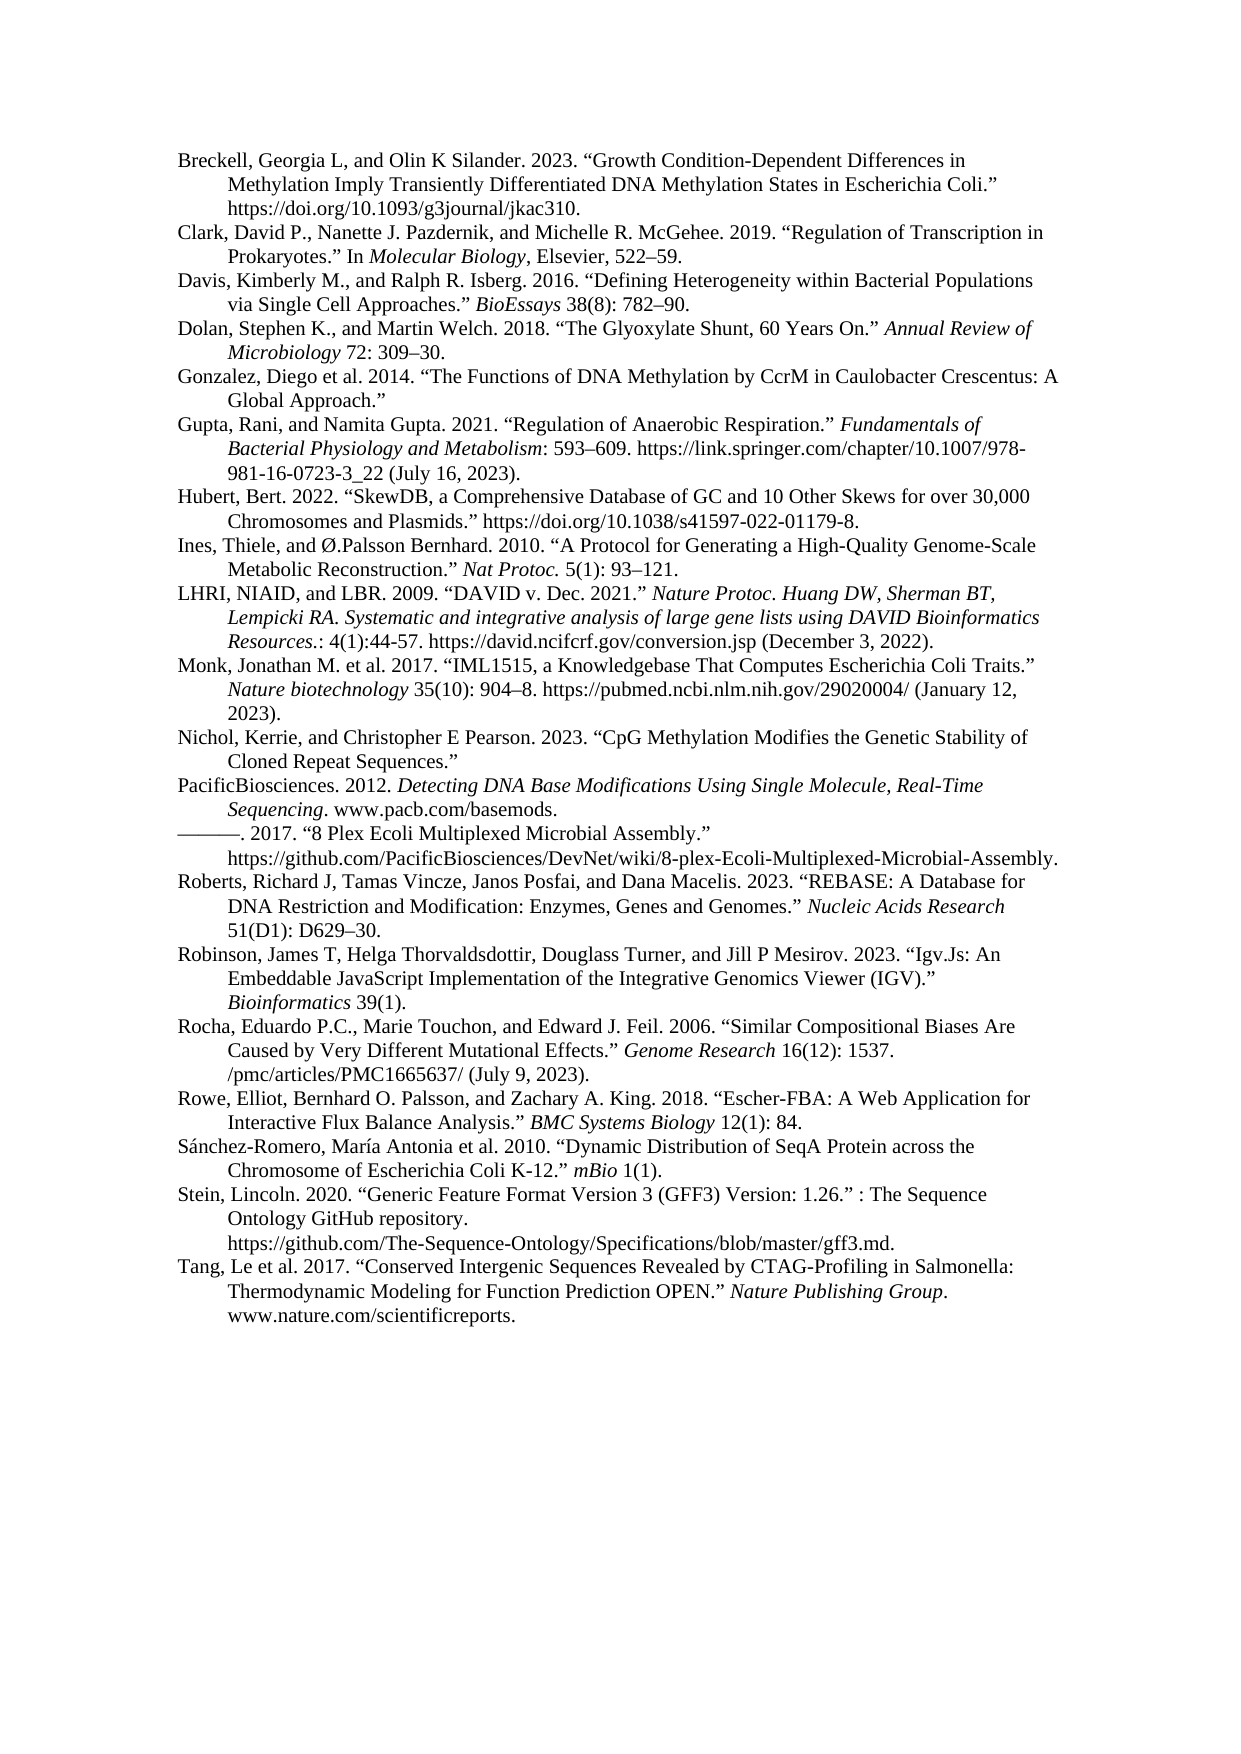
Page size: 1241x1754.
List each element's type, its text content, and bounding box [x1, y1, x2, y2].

text Hubert, Bert. 2022. “SkewDB, a Comprehensive Database of GC and 10 Other Skews for over 30,000 Chromosomes and Plasmids.” https://doi.org/10.1038/s41597-022-01179-8. [177, 484, 1063, 533]
text ———. 2017. “8 Plex Ecoli Multiplexed Microbial Assembly.” https://github.com/PacificBiosciences/DevNet/wiki/8-plex-Ecoli-Multiplexed-Microbial-Assembly. [177, 821, 1063, 869]
text Gupta, Rani, and Namita Gupta. 2021. “Regulation of Anaerobic Respiration.” Fundamentals of Bacterial Physiology and Metabolism: 593–609. https://link.springer.com/chapter/10.1007/978-981-16-0723-3_22 (July 16, 2023). [177, 412, 1063, 484]
text Robinson, James T, Helga Thorvaldsdottir, Douglass Turner, and Jill P Mesirov. 2023. “Igv.Js: An Embeddable JavaScript Implementation of the Integrative Genomics Viewer (IGV).” Bioinformatics 39(1). [177, 942, 1063, 1014]
text Ines, Thiele, and Ø.Palsson Bernhard. 2010. “A Protocol for Generating a High-Quality Genome-Scale Metabolic Reconstruction.” Nat Protoc. 5(1): 93–121. [177, 533, 1063, 581]
text Tang, Le et al. 2017. “Conserved Intergenic Sequences Revealed by CTAG-Profiling in Salmonella: Thermodynamic Modeling for Function Prediction OPEN.” Nature Publishing Group. www.nature.com/scientificreports. [177, 1254, 1063, 1327]
text Gonzalez, Diego et al. 2014. “The Functions of DNA Methylation by CcrM in Caulobacter Crescentus: A Global Approach.” [177, 364, 1063, 412]
text PacificBiosciences. 2012. Detecting DNA Base Modifications Using Single Molecule, Real-Time Sequencing. www.pacb.com/basemods. [177, 773, 1063, 821]
text Breckell, Georgia L, and Olin K Silander. 2023. “Growth Condition-Dependent Differences in Methylation Imply Transiently Differentiated DNA Methylation States in Escherichia Coli.” https://doi.org/10.1093/g3journal/jkac310. [177, 148, 1063, 220]
text Monk, Jonathan M. et al. 2017. “IML1515, a Knowledgebase That Computes Escherichia Coli Traits.” Nature biotechnology 35(10): 904–8. https://pubmed.ncbi.nlm.nih.gov/29020004/ (January 12, 2023). [177, 653, 1063, 725]
text Nichol, Kerrie, and Christopher E Pearson. 2023. “CpG Methylation Modifies the Genetic Stability of Cloned Repeat Sequences.” [177, 725, 1063, 773]
text LHRI, NIAID, and LBR. 2009. “DAVID v. Dec. 2021.” Nature Protoc. Huang DW, Sherman BT, Lempicki RA. Systematic and integrative analysis of large gene lists using DAVID Bioinformatics Resources.: 4(1):44-57. https://david.ncifcrf.gov/conversion.jsp (December 3, 2022). [177, 581, 1063, 653]
text Stein, Lincoln. 2020. “Generic Feature Format Version 3 (GFF3) Version: 1.26.” : The Sequence Ontology GitHub repository. https://github.com/The-Sequence-Ontology/Specifications/blob/master/gff3.md. [177, 1182, 1063, 1254]
text Davis, Kimberly M., and Ralph R. Isberg. 2016. “Defining Heterogeneity within Bacterial Populations via Single Cell Approaches.” BioEssays 38(8): 782–90. [177, 268, 1063, 316]
text Clark, David P., Nanette J. Pazdernik, and Michelle R. McGehee. 2019. “Regulation of Transcription in Prokaryotes.” In Molecular Biology, Elsevier, 522–59. [177, 220, 1063, 268]
text Dolan, Stephen K., and Martin Welch. 2018. “The Glyoxylate Shunt, 60 Years On.” Annual Review of Microbiology 72: 309–30. [177, 316, 1063, 364]
text Sánchez-Romero, María Antonia et al. 2010. “Dynamic Distribution of SeqA Protein across the Chromosome of Escherichia Coli K-12.” mBio 1(1). [177, 1134, 1063, 1182]
text Rocha, Eduardo P.C., Marie Touchon, and Edward J. Feil. 2006. “Similar Compositional Biases Are Caused by Very Different Mutational Effects.” Genome Research 16(12): 1537. /pmc/articles/PMC1665637/ (July 9, 2023). [177, 1014, 1063, 1086]
text Roberts, Richard J, Tamas Vincze, Janos Posfai, and Dana Macelis. 2023. “REBASE: A Database for DNA Restriction and Modification: Enzymes, Genes and Genomes.” Nucleic Acids Research 51(D1): D629–30. [177, 869, 1063, 942]
text Rowe, Elliot, Bernhard O. Palsson, and Zachary A. King. 2018. “Escher-FBA: A Web Application for Interactive Flux Balance Analysis.” BMC Systems Biology 12(1): 84. [177, 1086, 1063, 1134]
